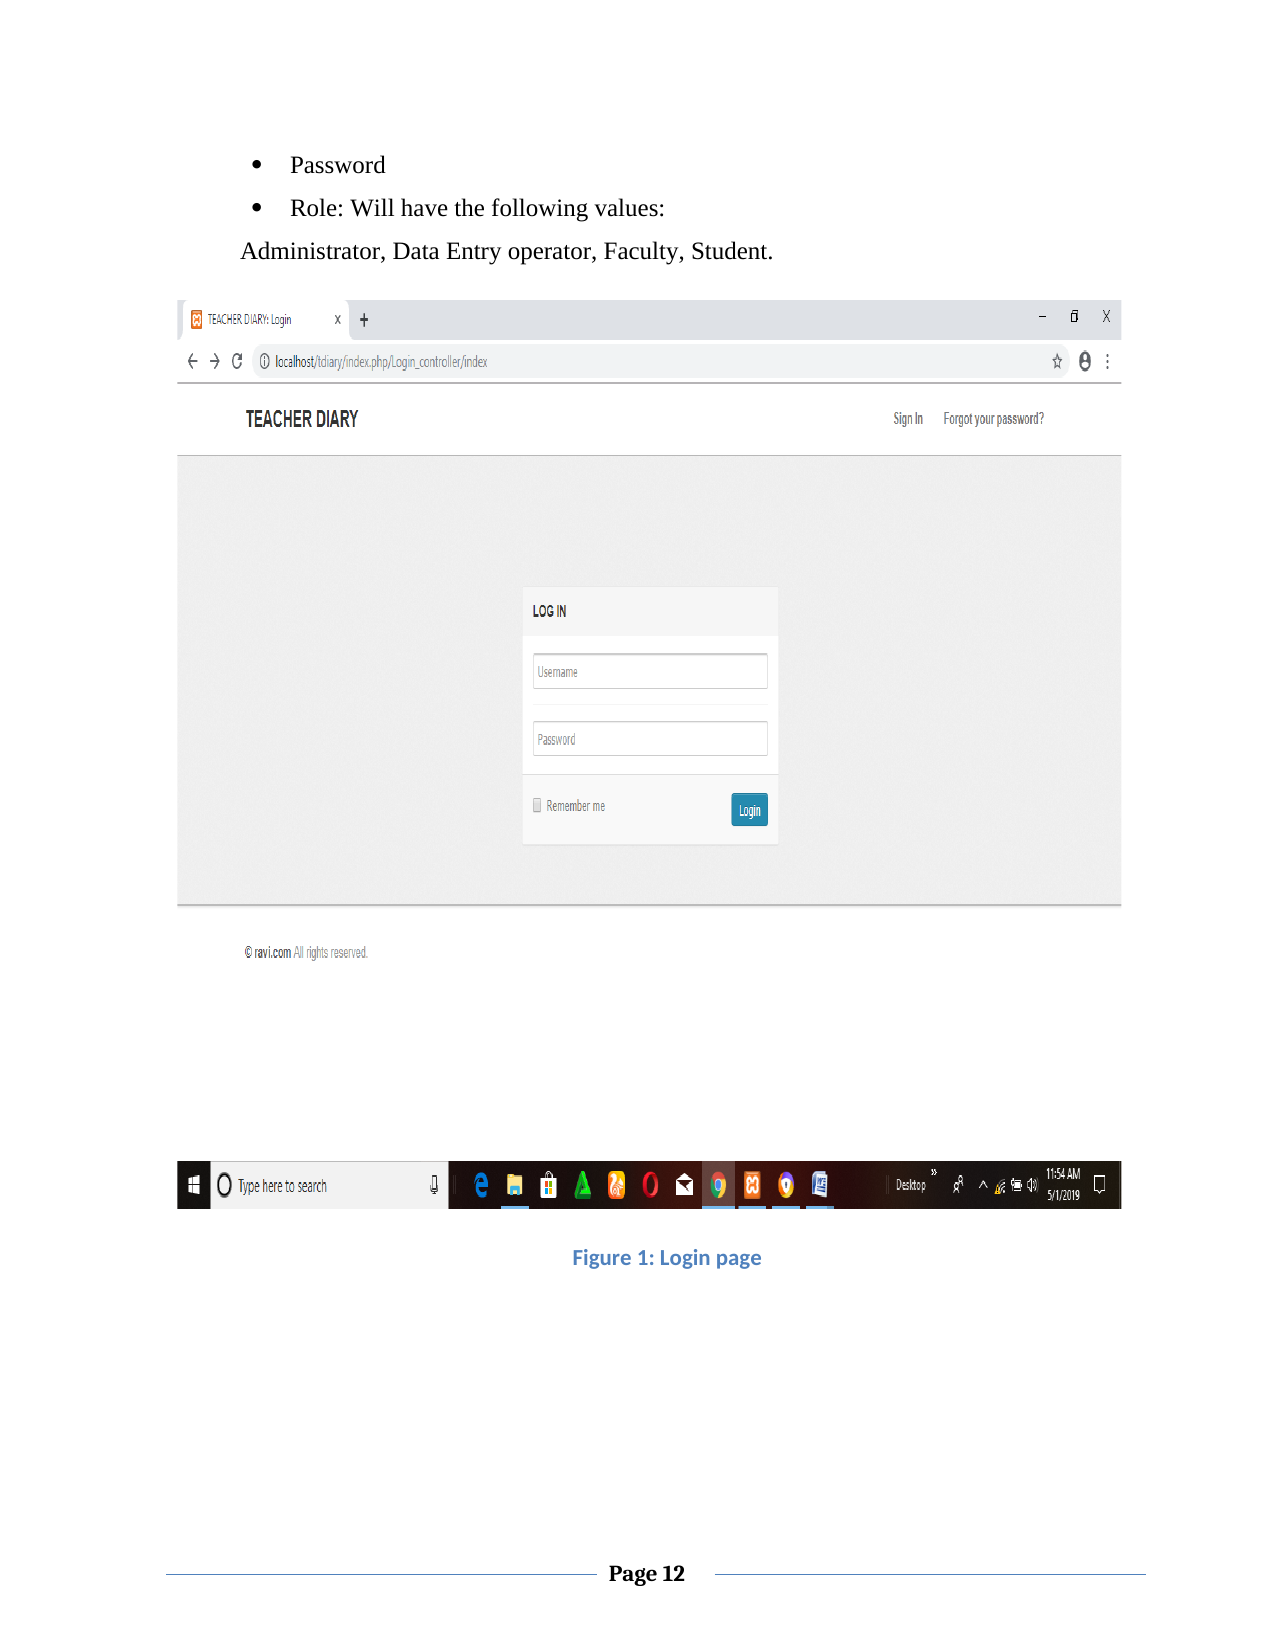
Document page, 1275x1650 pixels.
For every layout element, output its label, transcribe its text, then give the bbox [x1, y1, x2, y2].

text Figure 1: Login page [177, 1243, 1157, 1271]
picture [177, 300, 1122, 1209]
list Password [252, 150, 1157, 179]
list Administrator, Data Entry operator, Faculty, Student. [177, 236, 1157, 265]
list Role: Will have the following values: [252, 193, 1157, 222]
